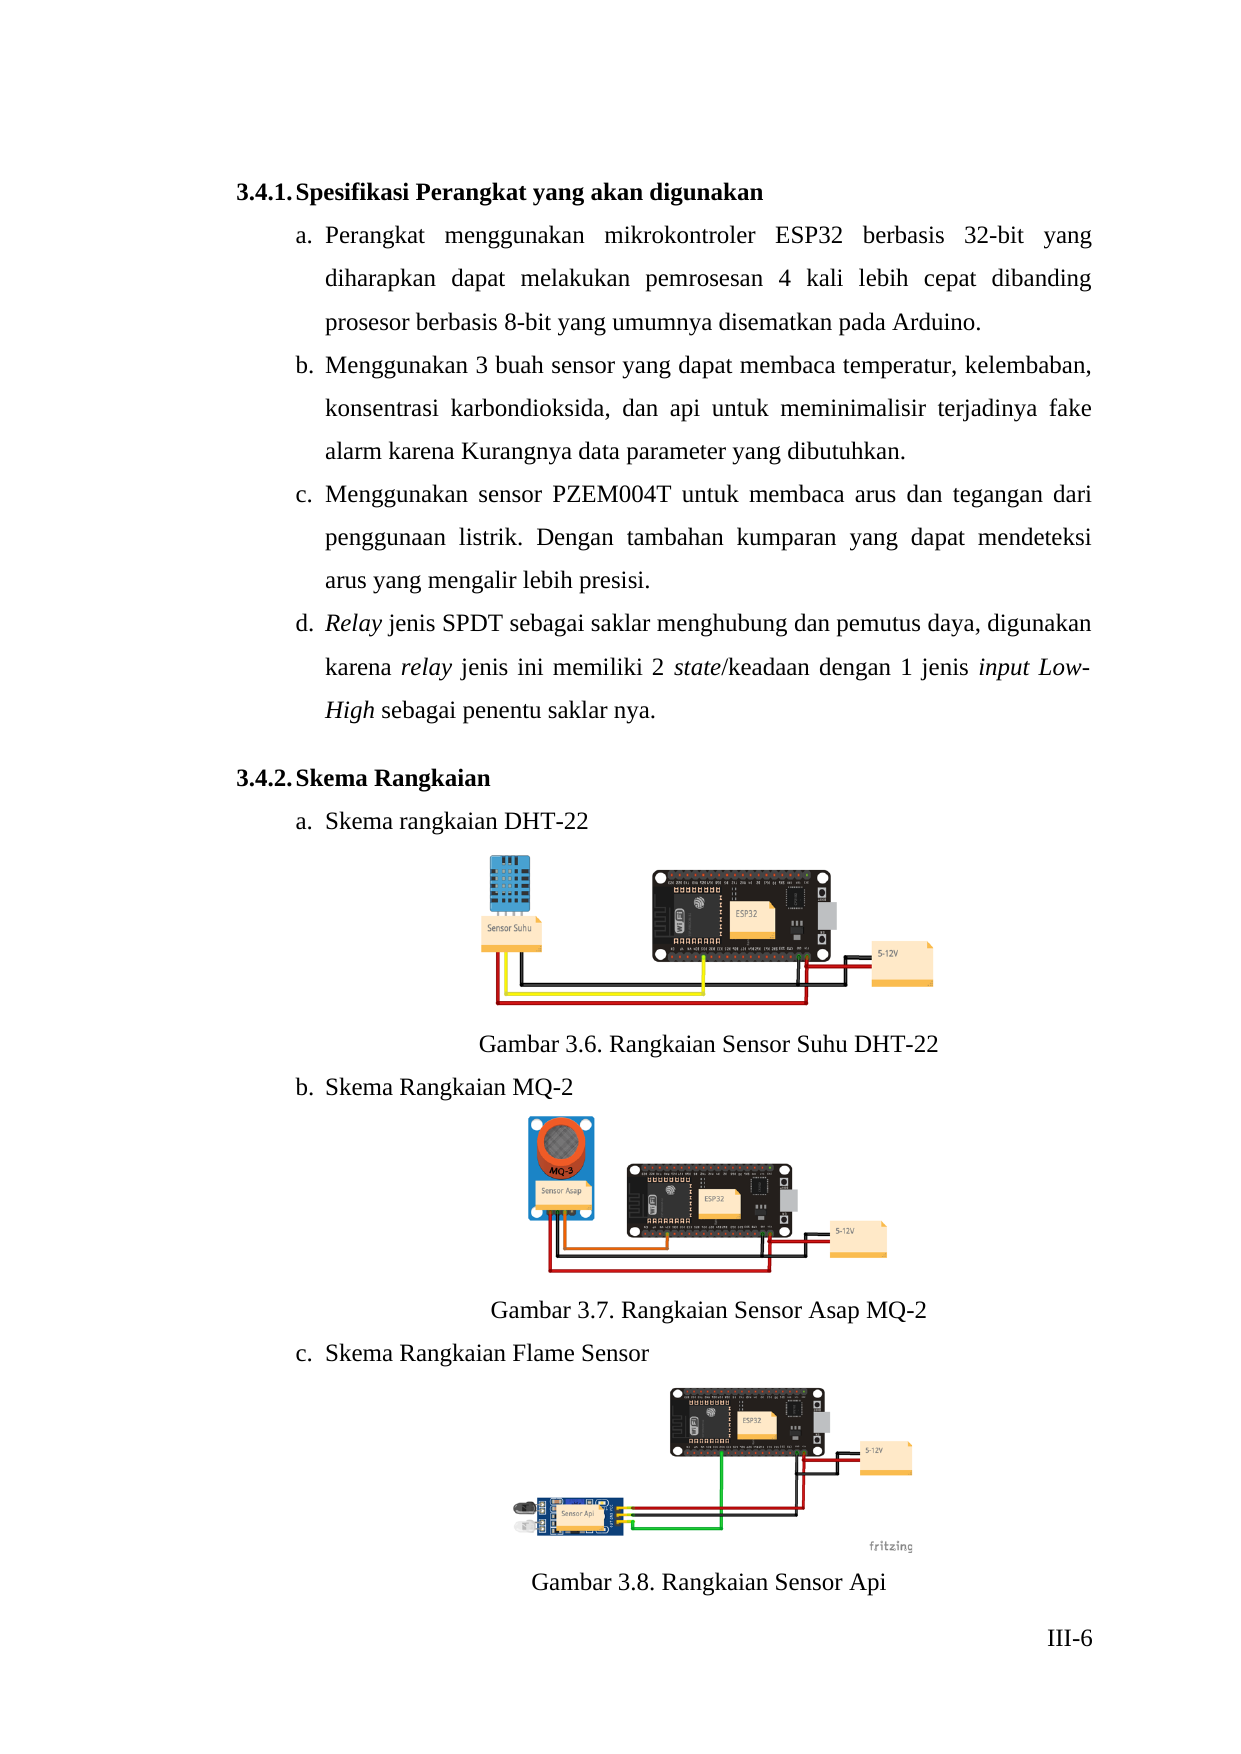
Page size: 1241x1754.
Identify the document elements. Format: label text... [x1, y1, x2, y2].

list Skema Rangkaian [236, 763, 1092, 792]
list Spesifikasi Perangkat yang akan digunakan [236, 177, 1092, 206]
list Skema Rangkaian Flame Sensor [295, 1338, 1092, 1367]
list Menggunakan 3 buah sensor yang dapat membaca temperatur, kelembaban, konsentrasi karbondioksida, dan api untuk meminimalisir terjadinya fake alarm karena Kurangnya data parameter yang dibutuhkan. [295, 350, 1092, 465]
list Skema Rangkaian MQ-2 [295, 1072, 1092, 1101]
list Gambar 3.8. Rangkaian Sensor Api [325, 1567, 1092, 1595]
list Relay jenis SPDT sebagai saklar menghubung dan pemutus daya, digunakan karena relay jenis ini memiliki 2 state/keadaan dengan 1 jenis input Low-High sebagai penentu saklar nya. [295, 608, 1092, 723]
list Gambar 3.7. Rangkaian Sensor Asap MQ-2 [325, 1295, 1092, 1323]
list Perangkat menggunakan mikrokontroler ESP32 berbasis 32-bit yang diharapkan dapat melakukan pemrosesan 4 kali lebih cepat dibanding prosesor berbasis 8-bit yang umumnya disematkan pada Arduino. [295, 220, 1092, 335]
list Skema rangkaian DHT-22 [295, 806, 1092, 835]
picture [505, 1381, 913, 1553]
picture [477, 849, 941, 1015]
picture [523, 1115, 894, 1281]
list Menggunakan sensor PZEM004T untuk membaca arus dan tegangan dari penggunaan listrik. Dengan tambahan kumparan yang dapat mendeteksi arus yang mengalir lebih presisi. [295, 479, 1092, 594]
list Gambar 3.6. Rangkaian Sensor Suhu DHT-22 [325, 1029, 1092, 1057]
